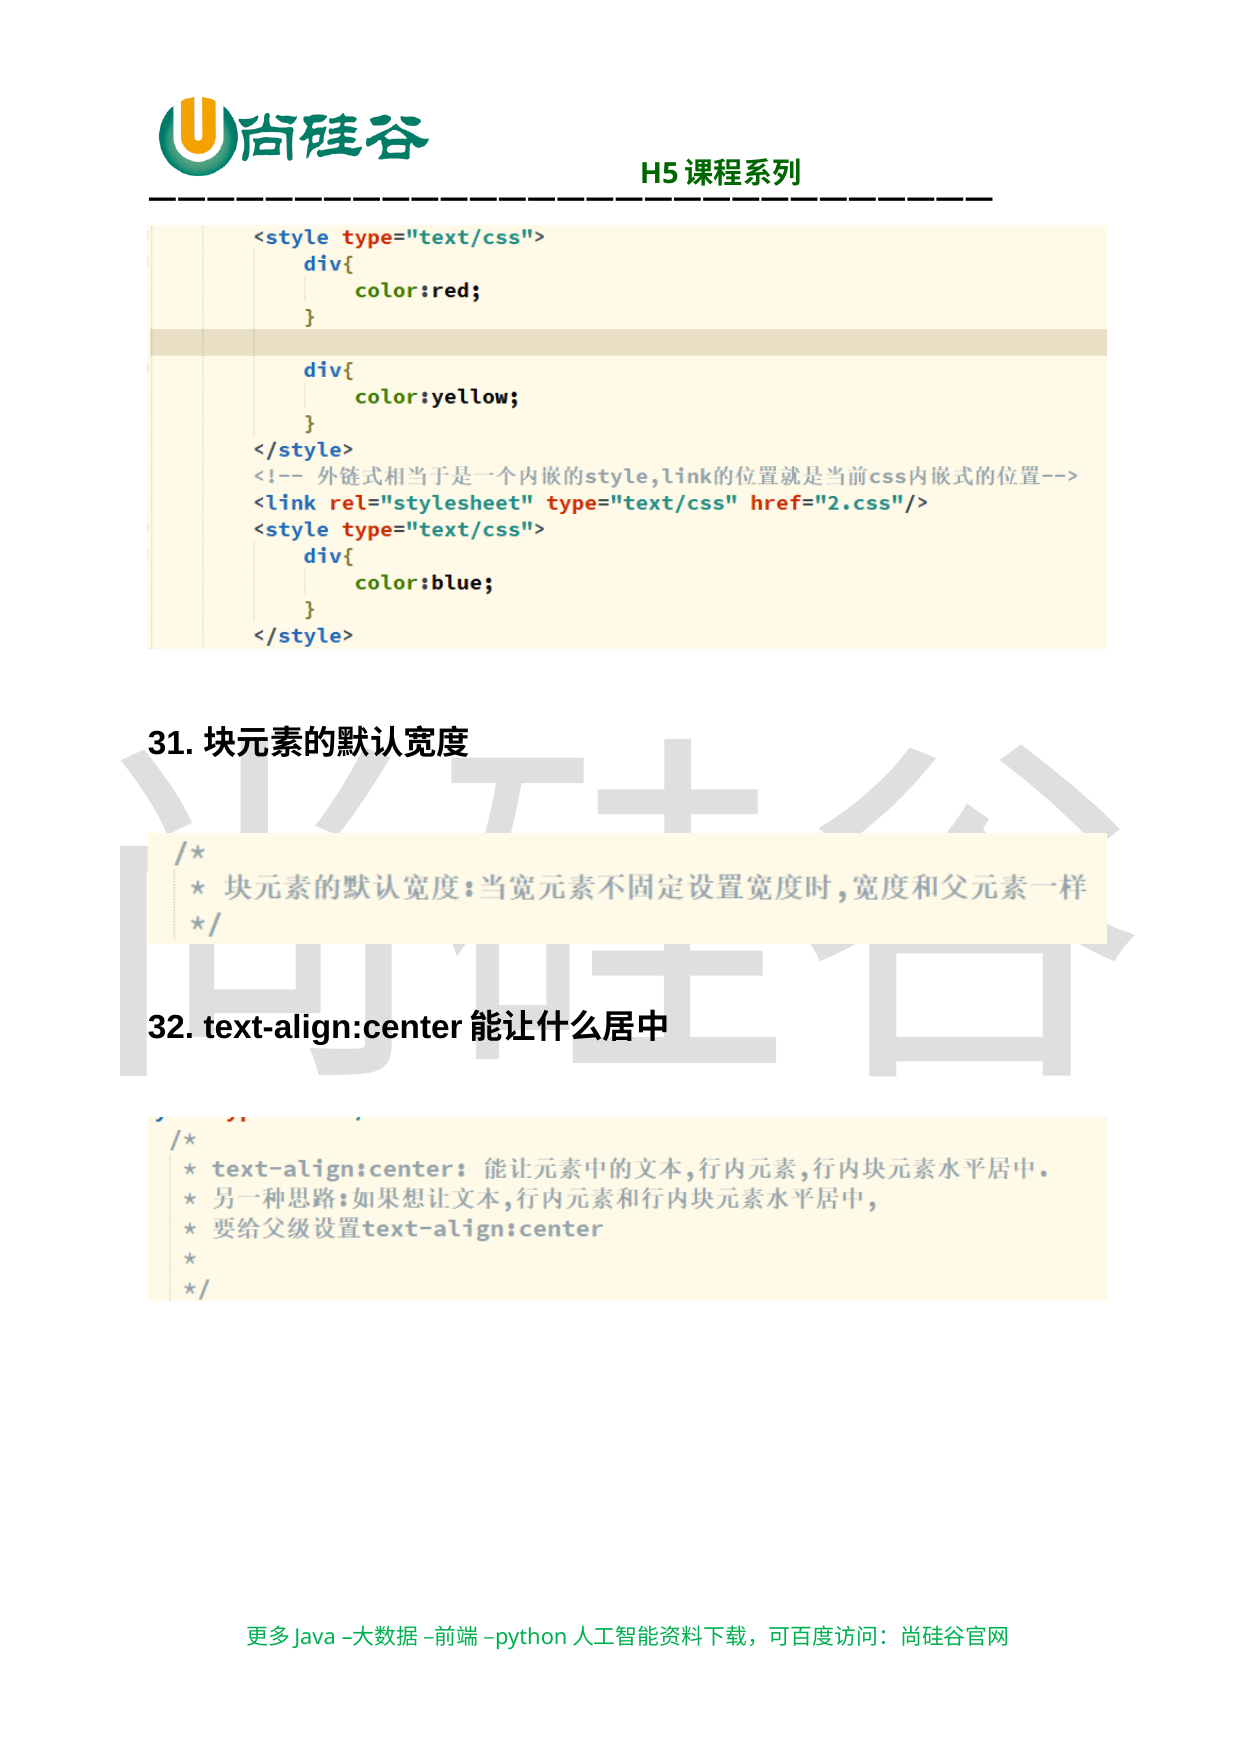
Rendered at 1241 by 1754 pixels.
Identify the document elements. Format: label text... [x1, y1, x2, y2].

subtitle text-align:center能让什么居中 [148, 991, 1107, 1056]
picture [147, 88, 436, 184]
picture [147, 833, 1108, 944]
subtitle 块元素的默认宽度 [148, 707, 1107, 772]
picture [147, 225, 1108, 649]
picture [147, 1117, 1108, 1301]
